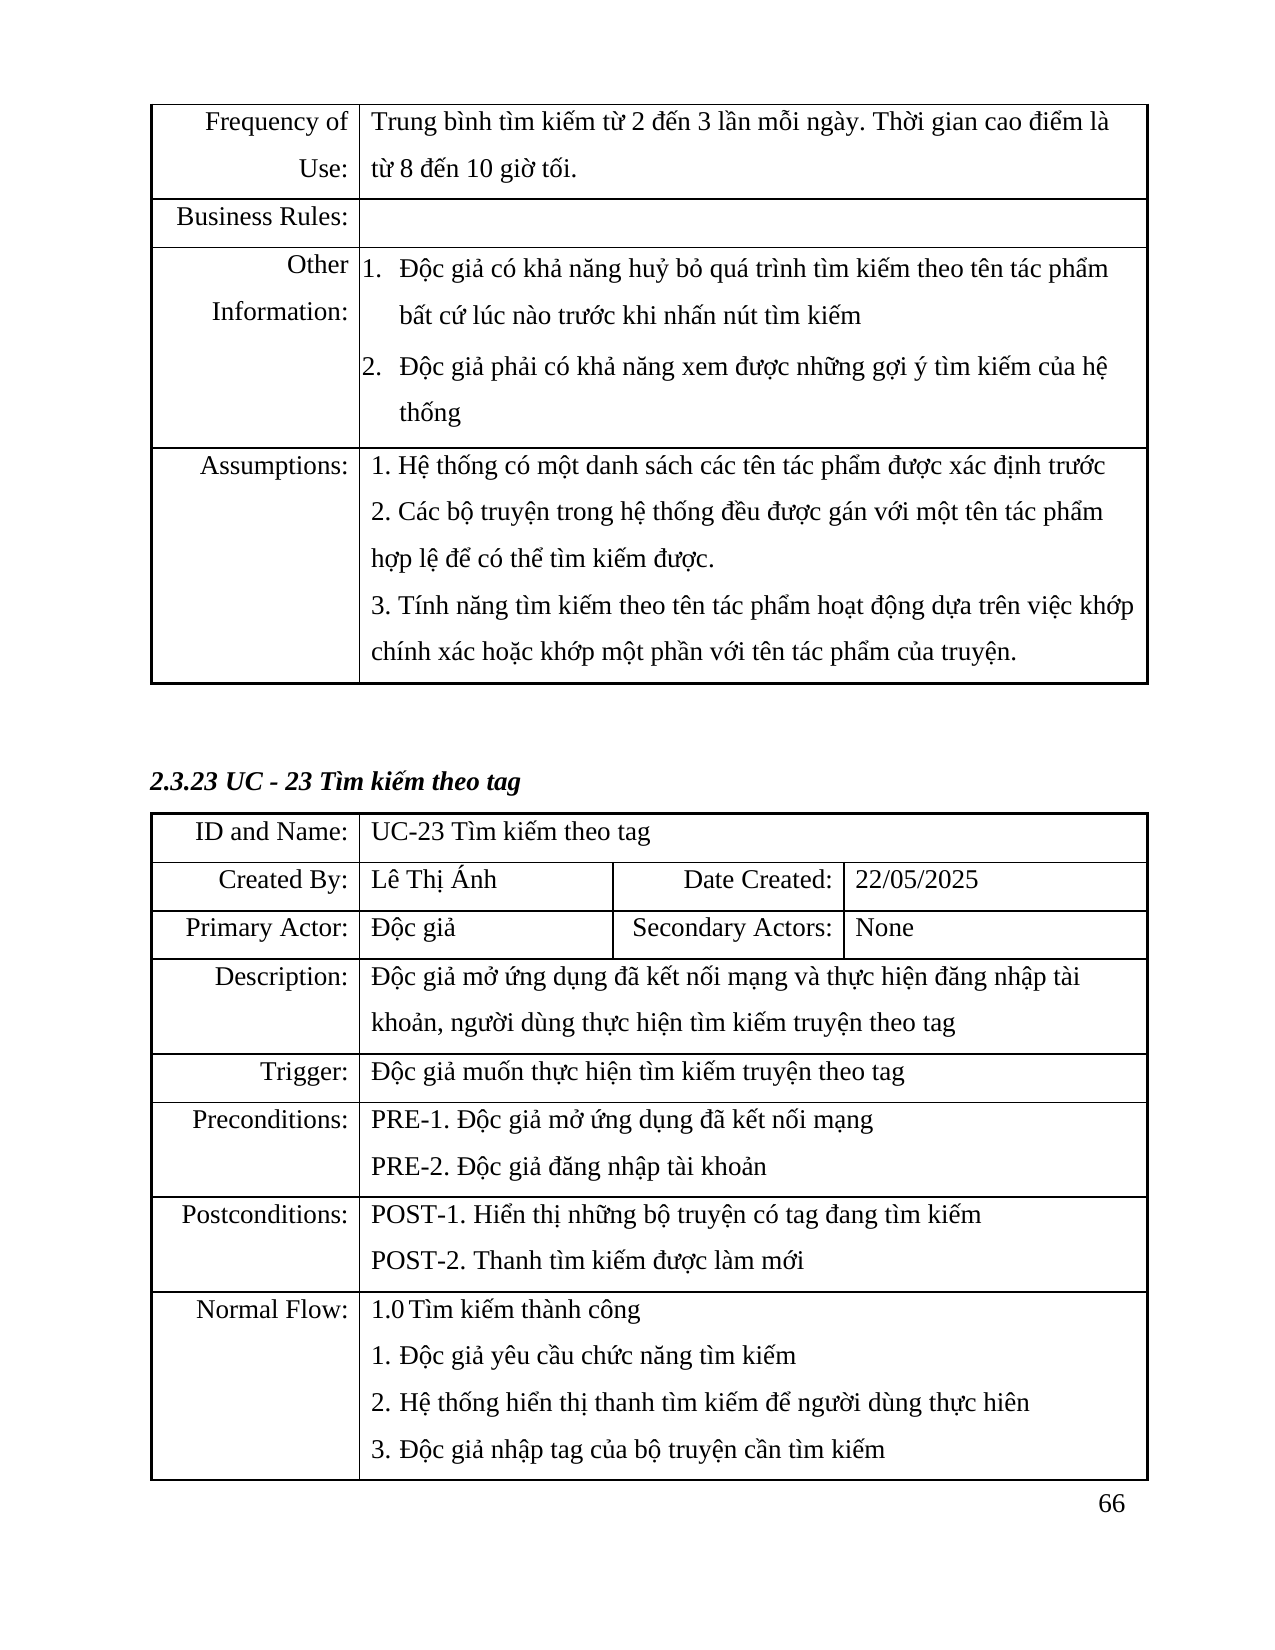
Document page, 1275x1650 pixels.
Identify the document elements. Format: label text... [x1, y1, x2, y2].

table_cell Secondary Actors: [614, 912, 843, 958]
table_cell Description: [153, 960, 359, 1053]
table_cell POST-1. Hiển thị những bộ truyện có tag đang tìm kiếm POST-2. Thanh tìm kiếm được làm mới [360, 1198, 1146, 1291]
table_cell 1. Hệ thống có một danh sách các tên tác phẩm được xác định trước 2. Các bộ truyện trong hệ thống đều được gán với một tên tác phẩm hợp lệ để có thể tìm kiếm được. 3. Tính năng tìm kiếm theo tên tác phẩm hoạt động dựa trên việc khớp chính xác hoặc khớp một phần với tên tác phẩm của truyện. [360, 449, 1146, 682]
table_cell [360, 1293, 1146, 1479]
table_header ID and Name: [153, 815, 359, 862]
table_cell [360, 200, 1146, 247]
subtitle UC - 23 Tìm kiếm theo tag [150, 765, 1125, 796]
table_cell Created By: [153, 863, 359, 910]
table_cell 22/05/2025 [845, 863, 1146, 910]
table_cell Preconditions: [153, 1103, 359, 1196]
table_cell Trung bình tìm kiếm từ 2 đến 3 lần mỗi ngày. Thời gian cao điểm là từ 8 đến 10 giờ tối. [360, 105, 1146, 198]
table_header UC-23 Tìm kiếm theo tag [360, 815, 1146, 862]
table_cell Độc giả [360, 912, 612, 958]
table_cell Trigger: [153, 1055, 359, 1101]
table_cell Primary Actor: [153, 912, 359, 958]
table_cell Date Created: [614, 863, 843, 910]
table_cell Business Rules: [153, 200, 359, 247]
table_cell Assumptions: [153, 449, 359, 682]
table_cell None [845, 912, 1146, 958]
table_cell Lê Thị Ánh [360, 863, 612, 910]
table_cell Độc giả có khả năng huỷ bỏ quá trình tìm kiếm theo tên tác phẩm bất cứ lúc nào trước khi nhấn nút tìm kiếm Độc giả phải có khả năng xem được những gợi ý tìm kiếm của hệ thống [360, 248, 1146, 447]
table_cell Độc giả mở ứng dụng đã kết nối mạng và thực hiện đăng nhập tài khoản, người dùng thực hiện tìm kiếm truyện theo tag [360, 960, 1146, 1053]
table_cell Frequency of Use: [153, 105, 359, 198]
table_cell Normal Flow: [153, 1293, 359, 1479]
table_cell PRE-1. Độc giả mở ứng dụng đã kết nối mạng PRE-2. Độc giả đăng nhập tài khoản [360, 1103, 1146, 1196]
table_cell Độc giả muốn thực hiện tìm kiếm truyện theo tag [360, 1055, 1146, 1101]
table_cell Postconditions: [153, 1198, 359, 1291]
table_cell Other Information: [153, 248, 359, 447]
